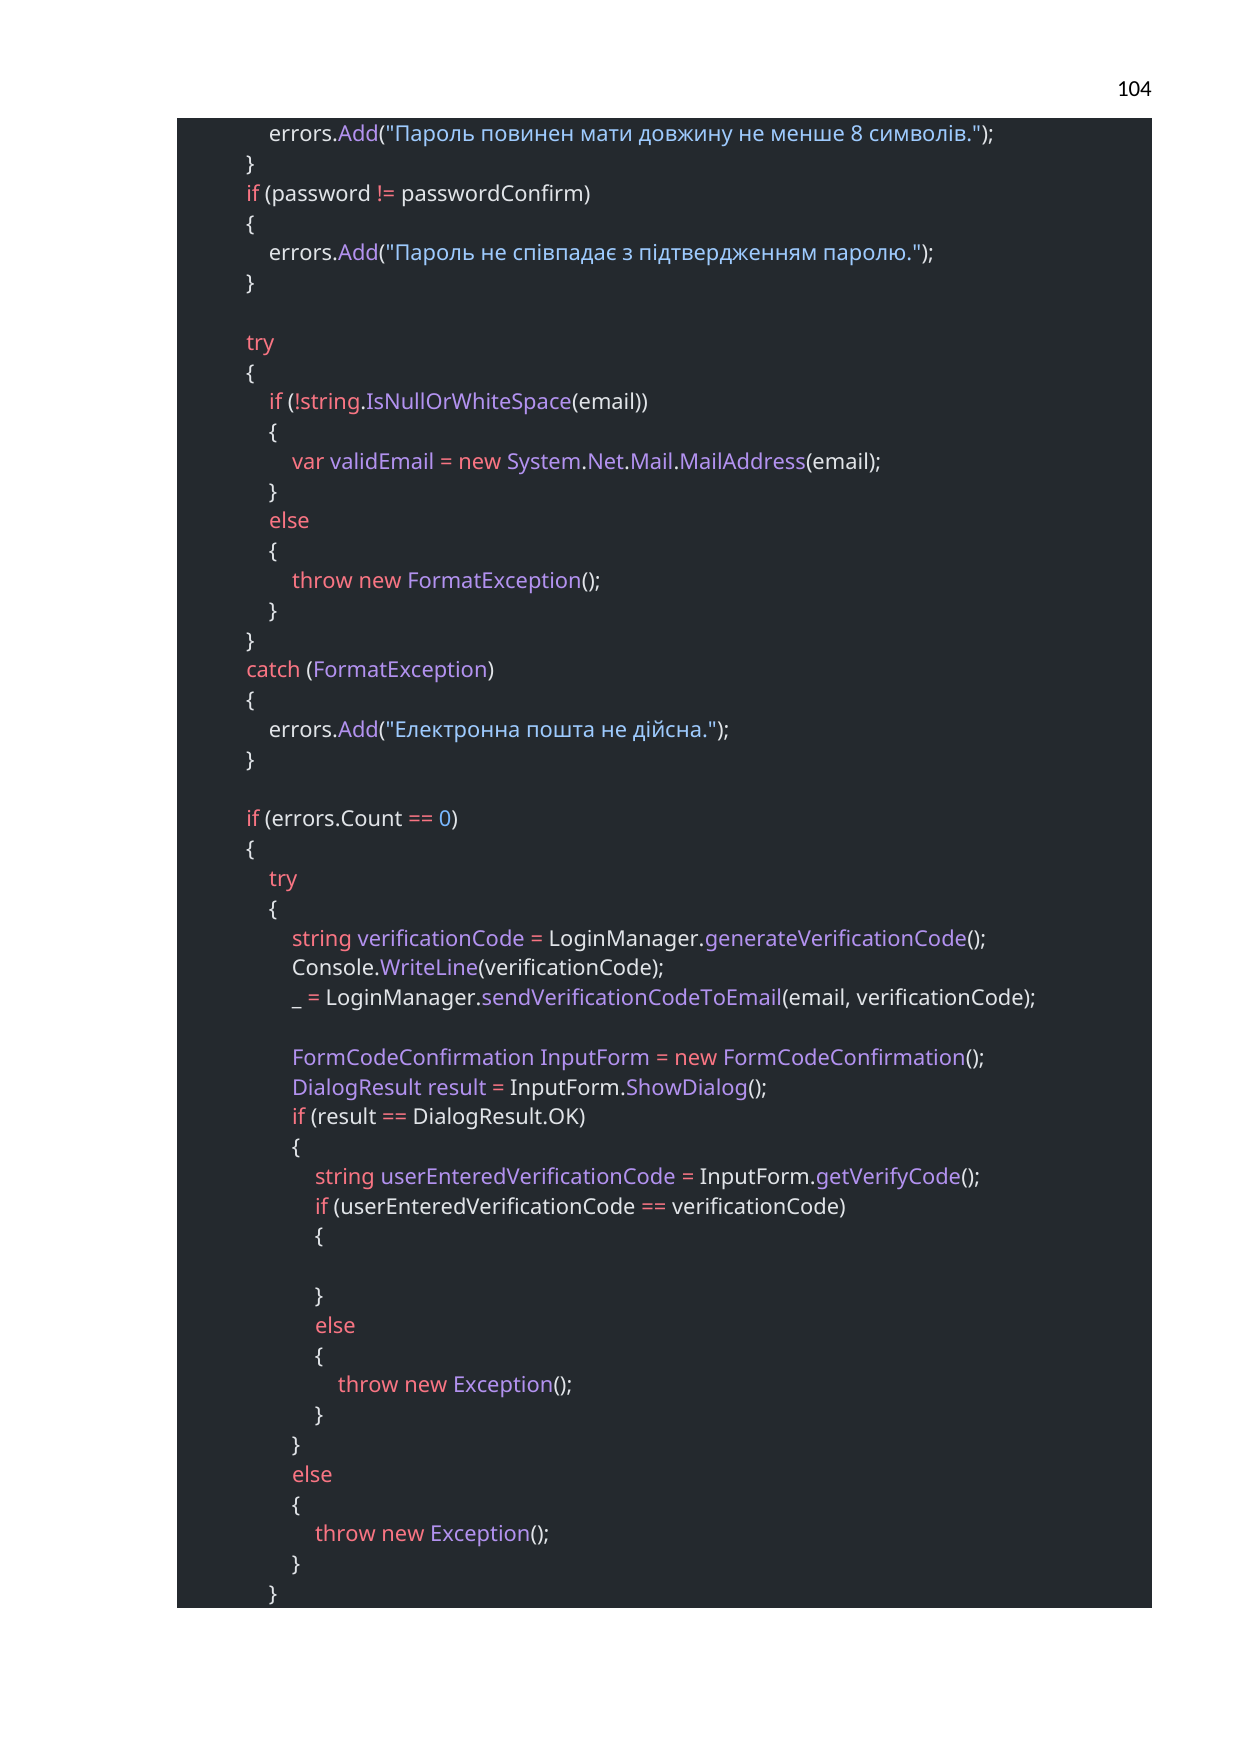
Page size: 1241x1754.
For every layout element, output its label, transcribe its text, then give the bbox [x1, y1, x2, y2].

text } [177, 476, 1152, 505]
text } [177, 1429, 1152, 1459]
text { [177, 356, 1152, 386]
text if (!string.IsNullOrWhiteSpace(email)) [177, 386, 1152, 416]
text { [177, 207, 1152, 237]
text { [177, 893, 1152, 922]
text } [177, 267, 1152, 297]
text } [177, 1399, 1152, 1429]
text } [177, 148, 1152, 178]
text { [177, 684, 1152, 714]
text string userEnteredVerificationCode = InputForm.getVerifyCode(); [177, 1161, 1152, 1191]
text if (result == DialogResult.OK) [177, 1101, 1152, 1131]
text { [177, 1488, 1152, 1518]
text throw new FormatException(); [177, 565, 1152, 595]
text errors.Add("Пароль не співпадає з підтвердженням паролю."); [177, 237, 1152, 267]
text } [177, 624, 1152, 654]
text else [177, 1310, 1152, 1339]
text throw new Exception(); [177, 1518, 1152, 1548]
text try [177, 863, 1152, 893]
text } [177, 1548, 1152, 1578]
text { [177, 1131, 1152, 1161]
text if (errors.Count == 0) [177, 803, 1152, 833]
text string verificationCode = LoginManager.generateVerificationCode(); [177, 922, 1152, 952]
text { [177, 416, 1152, 446]
text if (password != passwordConfirm) [177, 178, 1152, 207]
text var validEmail = new System.Net.Mail.MailAddress(email); [177, 446, 1152, 476]
text { [177, 833, 1152, 863]
text FormCodeConfirmation InputForm = new FormCodeConfirmation(); [177, 1042, 1152, 1071]
text else [177, 505, 1152, 535]
text errors.Add("Електронна пошта не дійсна."); [177, 714, 1152, 744]
text { [177, 1220, 1152, 1250]
text { [177, 535, 1152, 565]
text } [177, 1578, 1152, 1608]
text try [177, 327, 1152, 356]
text if (userEnteredVerificationCode == verificationCode) [177, 1191, 1152, 1220]
text DialogResult result = InputForm.ShowDialog(); [177, 1071, 1152, 1101]
text else [177, 1459, 1152, 1488]
text { [177, 1339, 1152, 1369]
text } [177, 744, 1152, 773]
text } [177, 595, 1152, 624]
text Console.WriteLine(verificationCode); [177, 952, 1152, 982]
text throw new Exception(); [177, 1369, 1152, 1399]
text _ = LoginManager.sendVerificationCodeToEmail(email, verificationCode); [177, 982, 1152, 1012]
text catch (FormatException) [177, 654, 1152, 684]
text } [177, 1280, 1152, 1310]
text errors.Add("Пароль повинен мати довжину не менше 8 символів."); [177, 118, 1152, 148]
